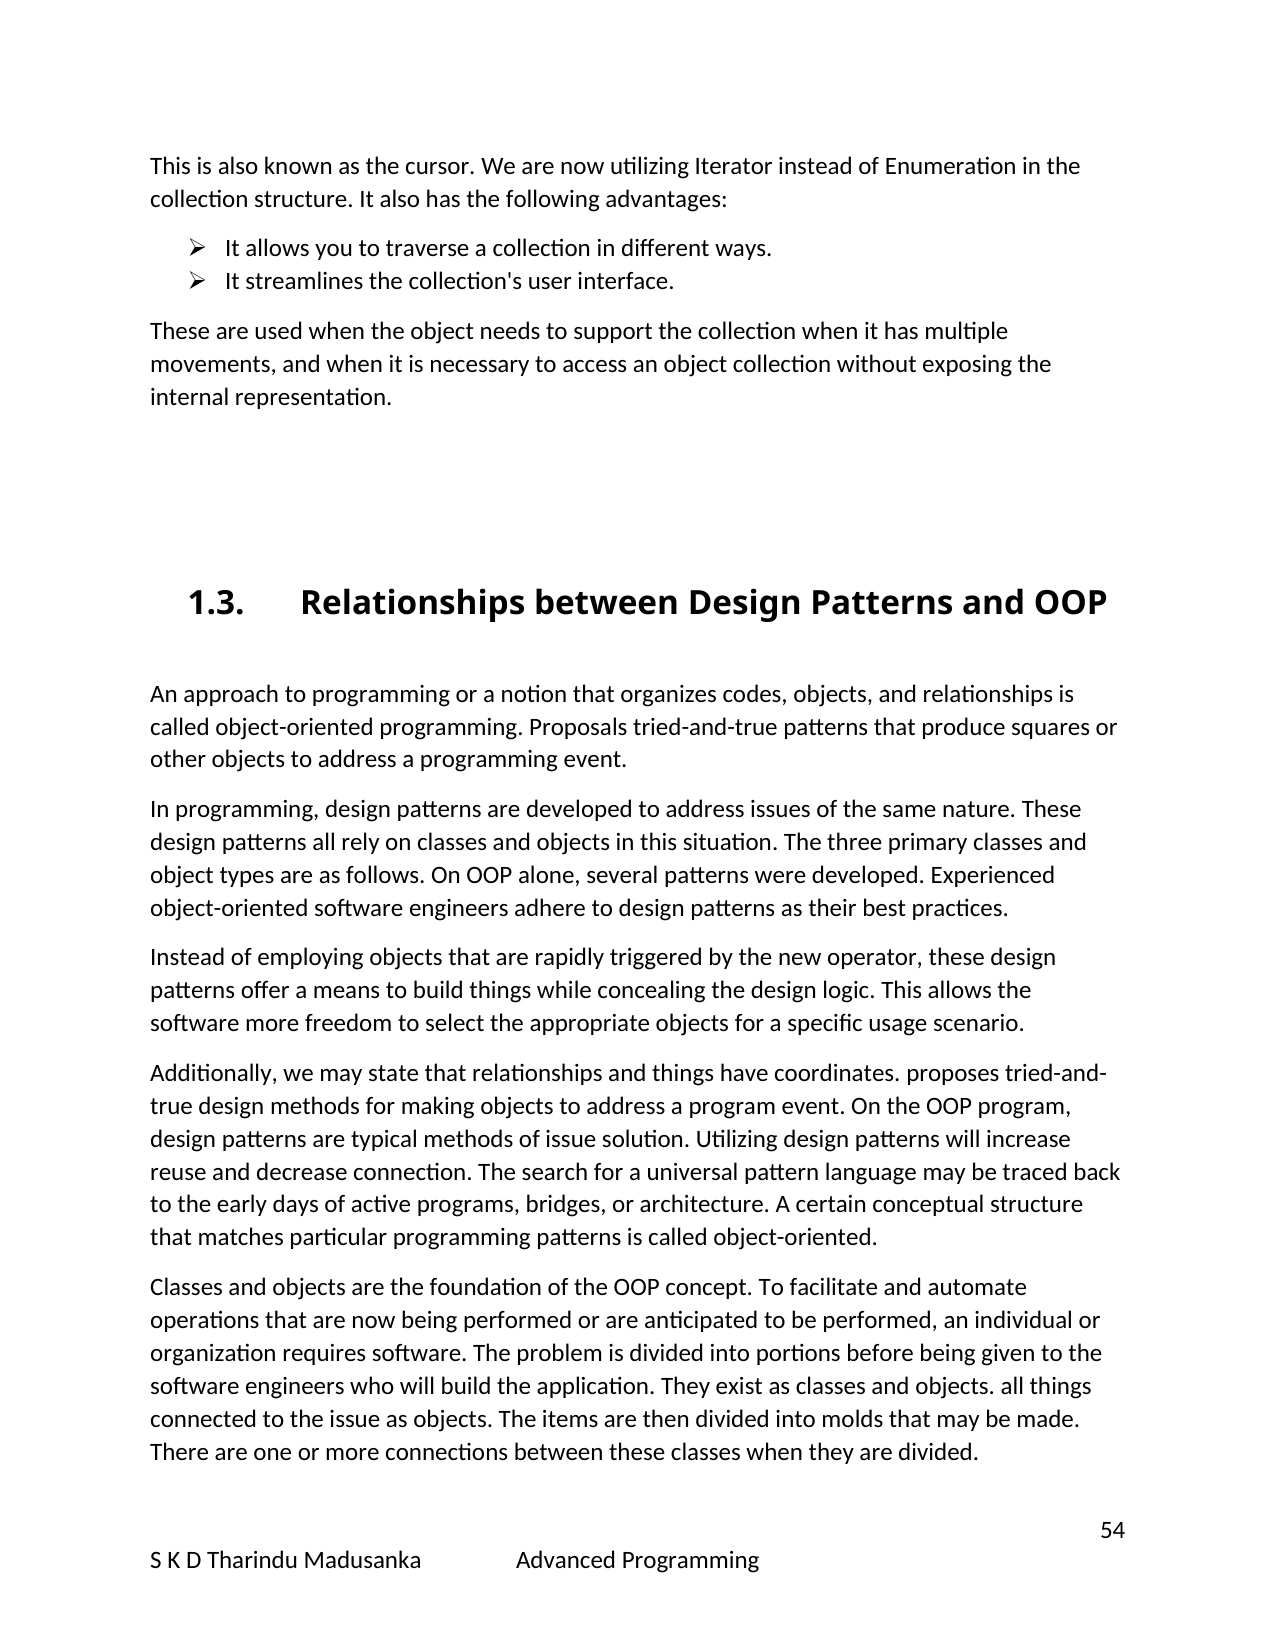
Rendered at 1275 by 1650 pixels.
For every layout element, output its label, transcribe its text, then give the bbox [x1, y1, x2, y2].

text In programming, design patterns are developed to address issues of the same nature. These design patterns all rely on classes and objects in this situation. The three primary classes and object types are as follows. On OOP alone, several patterns were developed. Experienced object-oriented software engineers adhere to design patterns as their best practices. [150, 793, 1125, 922]
list It allows you to traverse a collection in different ways. [187, 232, 1125, 263]
text Classes and objects are the foundation of the OOP concept. To facilitate and automate operations that are now being performed or are anticipated to be performed, an individual or organization requires software. The problem is divided into portions before being given to the software engineers who will build the application. They exist as classes and objects. all things connected to the issue as objects. The items are then divided into molds that may be made. There are one or more connections between these classes when they are divided. [150, 1271, 1125, 1466]
text Additionally, we may state that relationships and things have coordinates. proposes tried-and-true design methods for making objects to address a program event. On the OOP program, design patterns are typical methods of issue solution. Utilizing design patterns will increase reuse and decrease connection. The search for a universal pattern language may be traced back to the early days of active programs, bridges, or architecture. A certain conceptual structure that matches particular programming patterns is called object-oriented. [150, 1057, 1125, 1252]
text This is also known as the cursor. We are now utilizing Iterator instead of Enumeration in the collection structure. It also has the following advantages: [150, 150, 1125, 213]
text These are used when the object needs to support the collection when it has multiple movements, and when it is necessary to access an object collection without exposing the internal representation. [150, 315, 1125, 411]
text An approach to programming or a notion that organizes codes, objects, and relationships is called object-oriented programming. Proposals tried-and-true patterns that produce squares or other objects to address a programming event. [150, 678, 1125, 774]
text Instead of employing objects that are rapidly triggered by the new operator, these design patterns offer a means to build things while concealing the design logic. This allows the software more freedom to select the appropriate objects for a specific usage scenario. [150, 941, 1125, 1038]
subtitle Relationships between Design Patterns and OOP [187, 579, 1125, 624]
list It streamlines the collection's user interface. [187, 265, 1125, 296]
